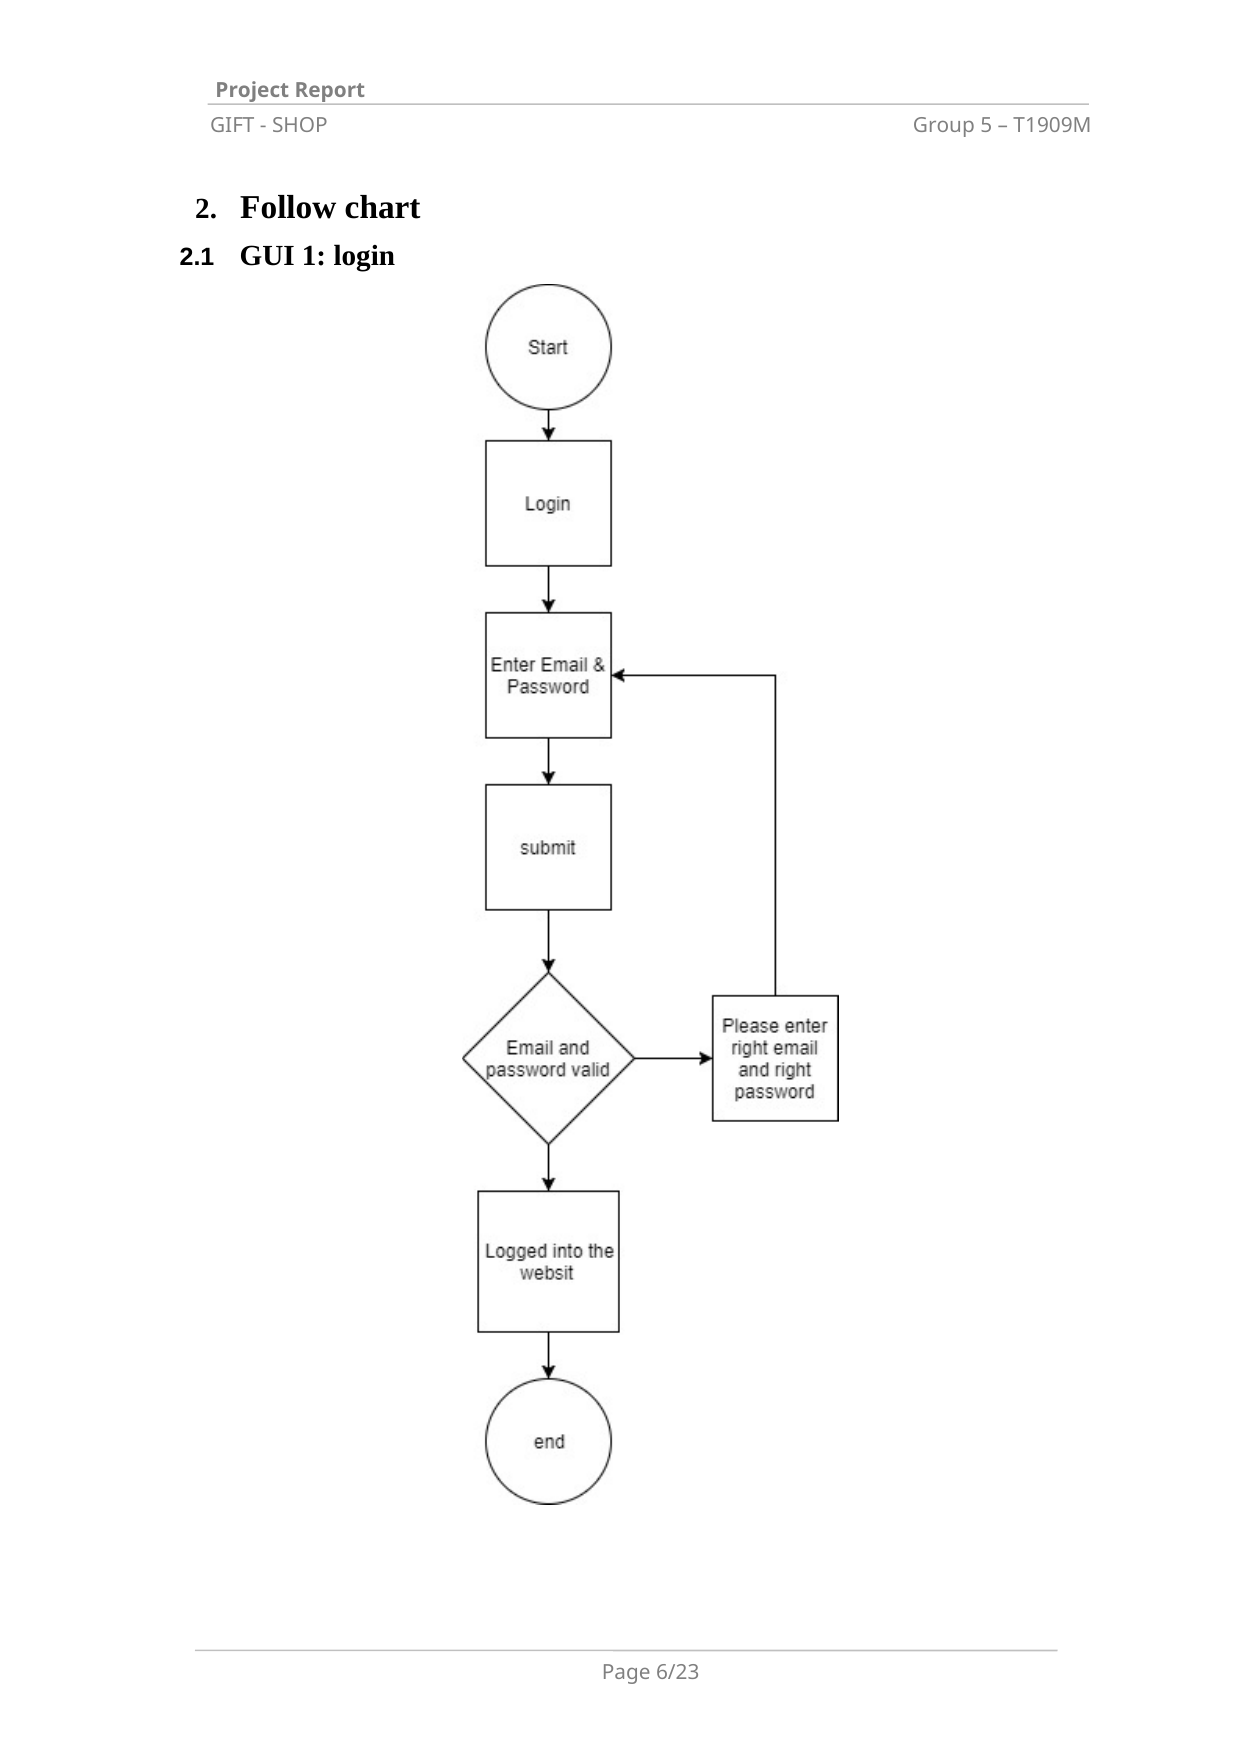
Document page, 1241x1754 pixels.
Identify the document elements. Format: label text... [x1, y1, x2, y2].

subtitle GUI 1: login [179, 238, 1106, 272]
picture [462, 284, 839, 1505]
subtitle Follow chart [195, 188, 1106, 226]
